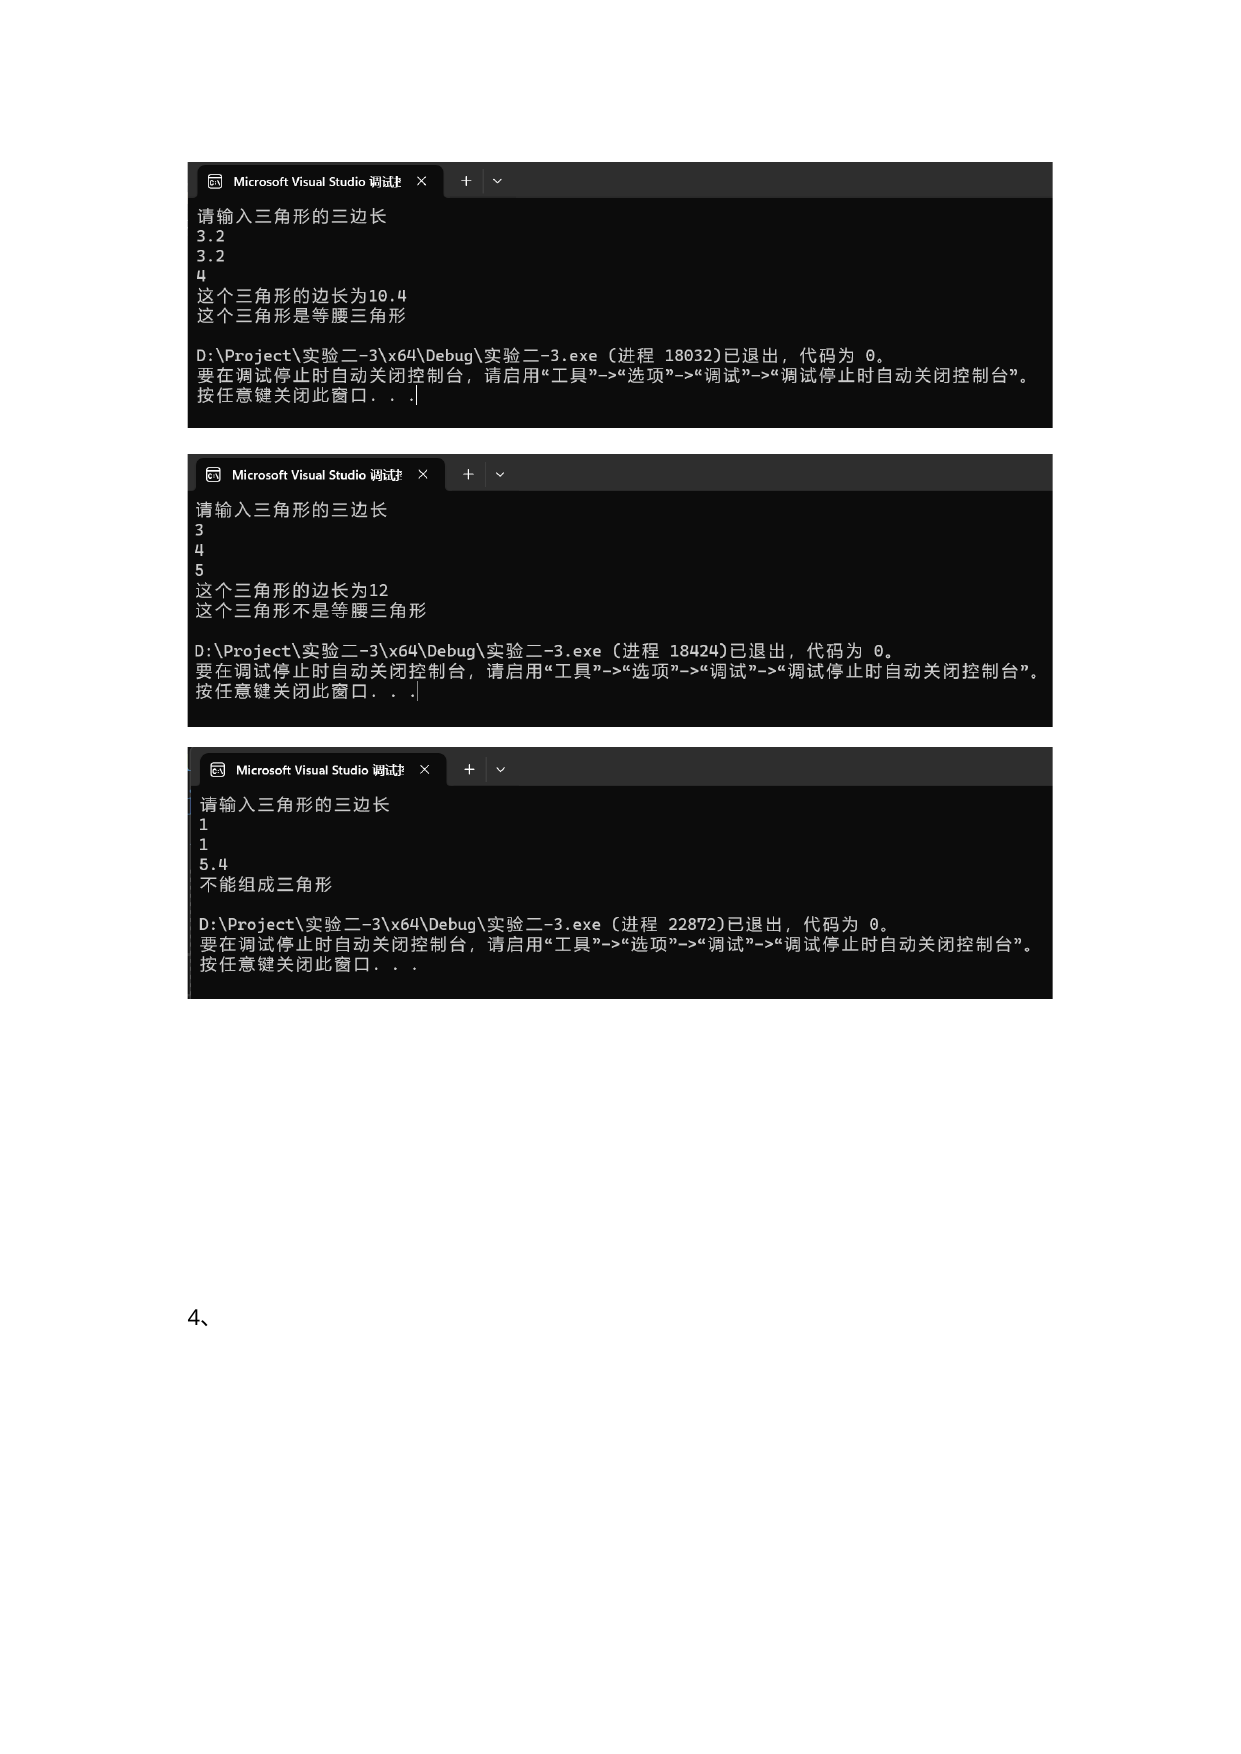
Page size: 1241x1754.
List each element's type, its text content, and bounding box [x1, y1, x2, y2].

picture [187, 747, 1053, 999]
picture [187, 454, 1053, 727]
text 4、 [187, 1299, 1053, 1332]
picture [187, 162, 1053, 428]
